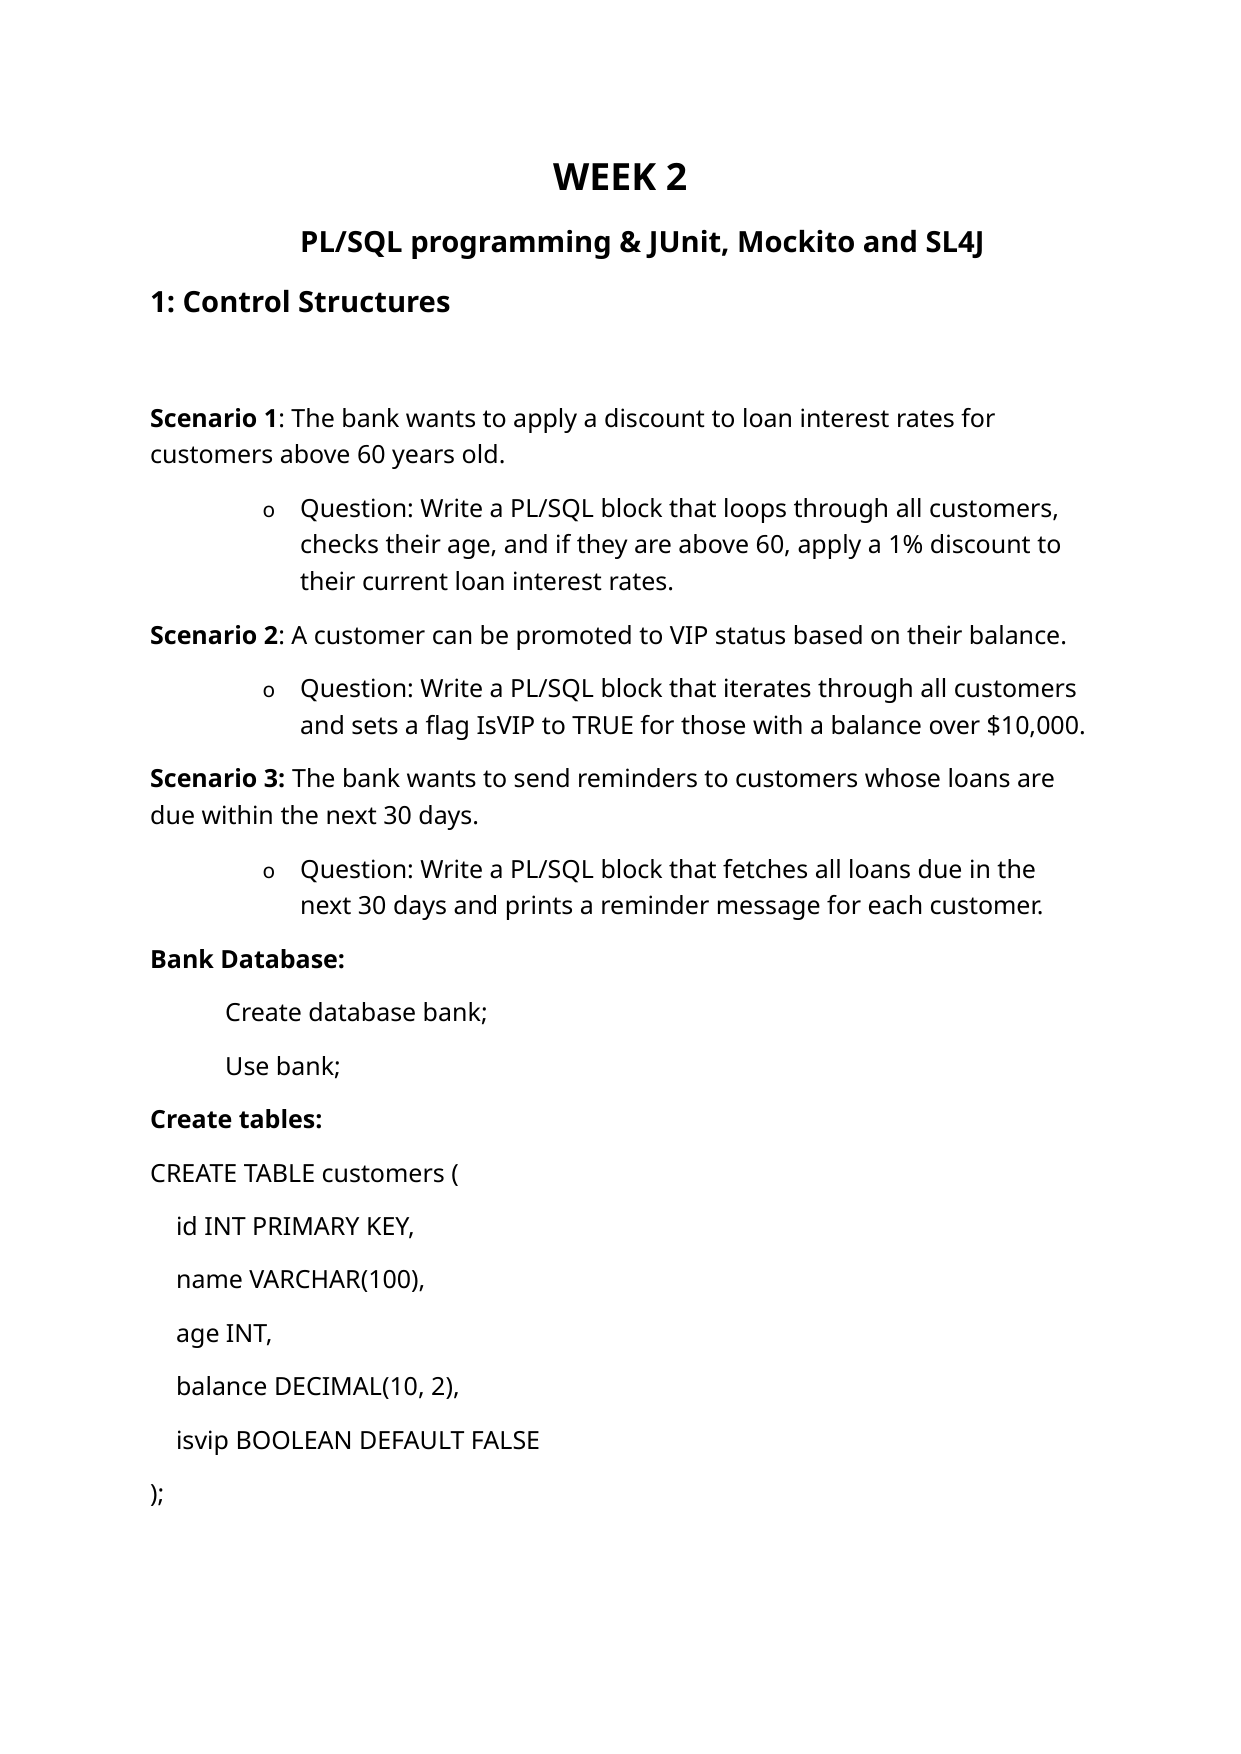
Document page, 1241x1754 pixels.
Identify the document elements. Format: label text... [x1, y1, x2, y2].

text CREATE TABLE customers ( [150, 1155, 1090, 1189]
text 1: Control Structures [150, 281, 1090, 321]
list Question: Write a PL/SQL block that iterates through all customers and sets a flag IsVIP to TRUE for those with a balance over $10,000. [262, 671, 1090, 742]
text id INT PRIMARY KEY, [150, 1209, 1090, 1243]
text Bank Database: [150, 941, 1090, 976]
text name VARCHAR(100), [150, 1262, 1090, 1296]
text Use bank; [150, 1048, 1090, 1082]
text Create database bank; [150, 995, 1090, 1029]
text PL/SQL programming & JUnit, Mockito and SL4J [225, 222, 1090, 261]
text age INT, [150, 1316, 1090, 1349]
text ); [150, 1476, 1090, 1510]
list Question: Write a PL/SQL block that fetches all loans due in the next 30 days and prints a reminder message for each customer. [262, 851, 1090, 922]
text Create tables: [150, 1102, 1090, 1136]
text Scenario 3: The bank wants to send reminders to customers whose loans are due within the next 30 days. [150, 761, 1090, 832]
text WEEK 2 [150, 150, 1090, 201]
text Scenario 1: The bank wants to apply a discount to loan interest rates for customers above 60 years old. [150, 400, 1090, 471]
text isvip BOOLEAN DEFAULT FALSE [150, 1422, 1090, 1456]
list Question: Write a PL/SQL block that loops through all customers, checks their age, and if they are above 60, apply a 1% discount to their current loan interest rates. [262, 490, 1090, 598]
text Scenario 2: A customer can be promoted to VIP status based on their balance. [150, 617, 1090, 651]
text balance DECIMAL(10, 2), [150, 1369, 1090, 1403]
